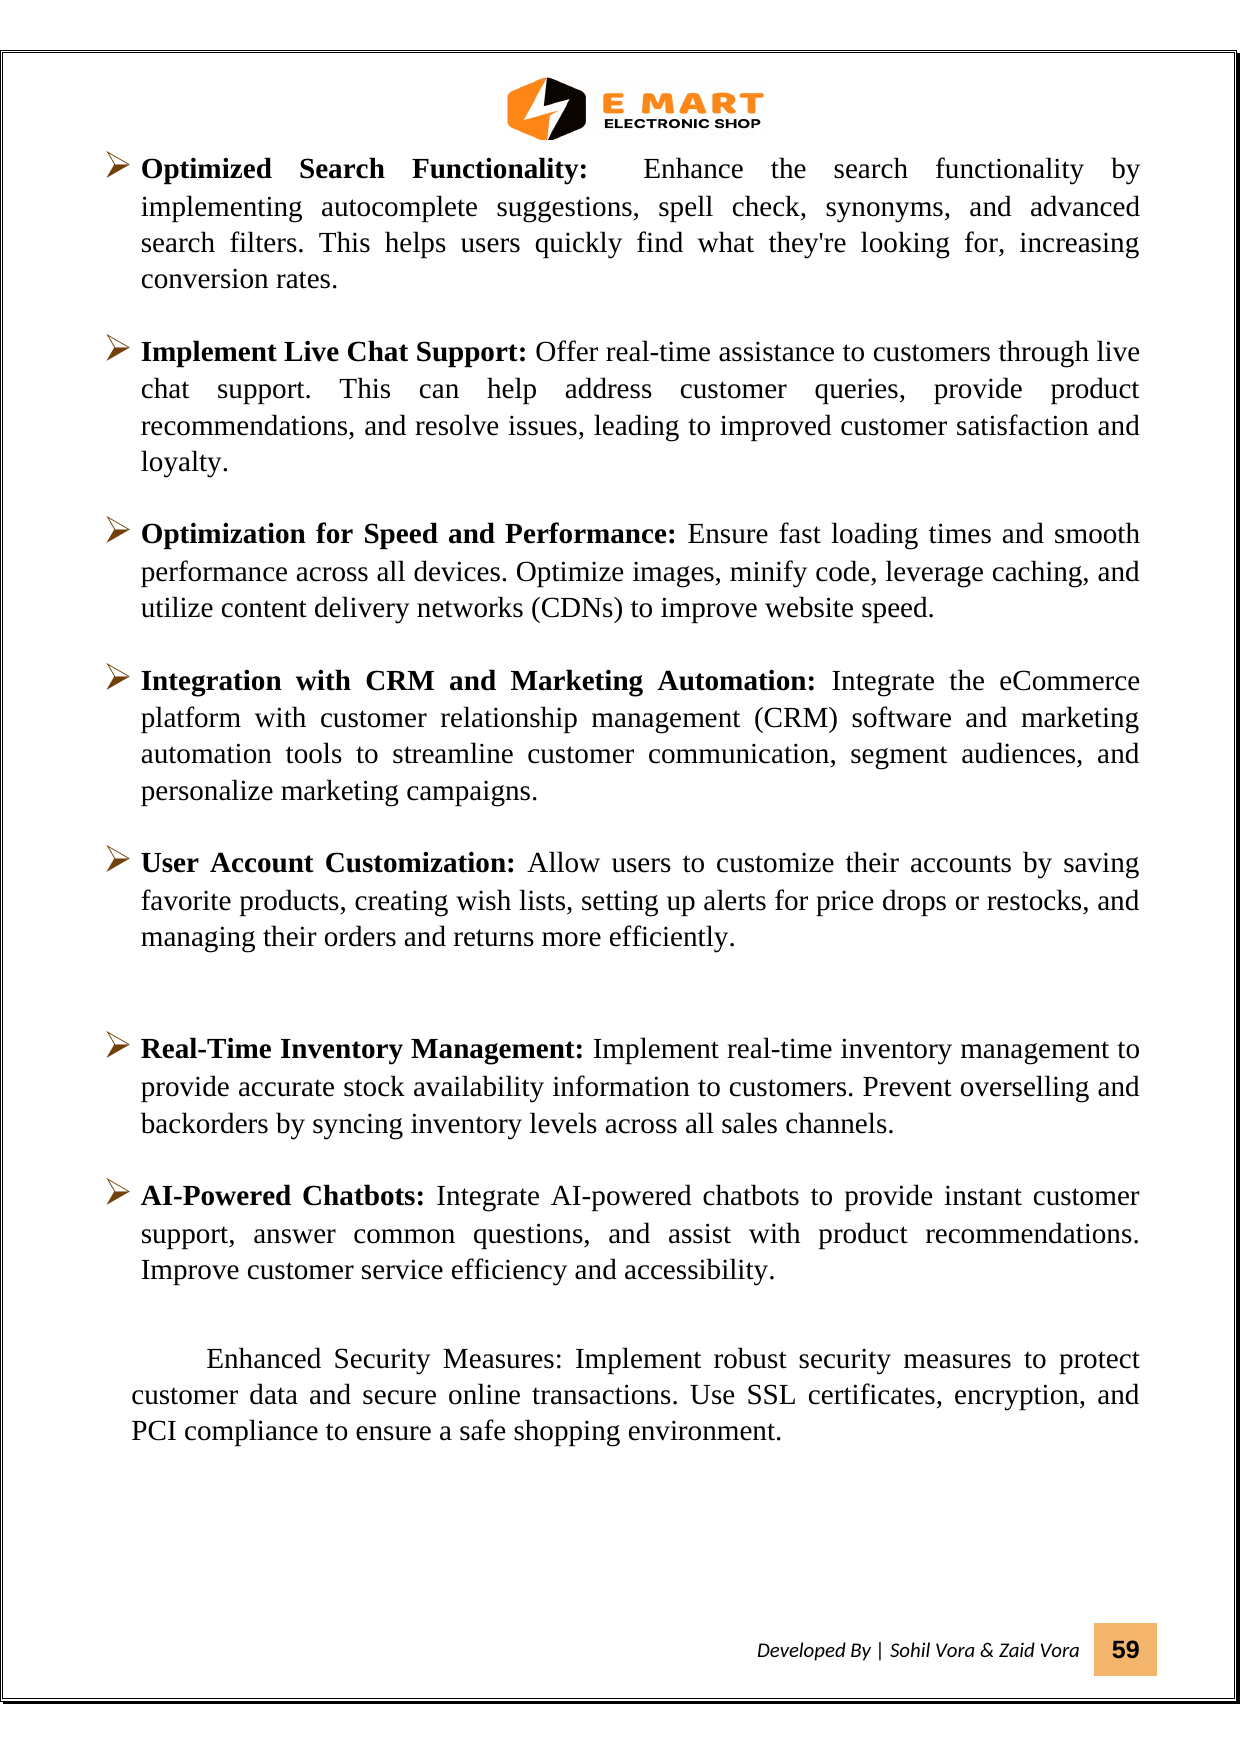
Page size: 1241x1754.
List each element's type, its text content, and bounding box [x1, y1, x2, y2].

list Real-Time Inventory Management: Implement real-time inventory management to provide accurate stock availability information to customers. Prevent overselling and backorders by syncing inventory levels across all sales channels. [103, 1032, 1141, 1139]
list AI-Powered Chatbots: Integrate AI-powered chatbots to provide instant customer support, answer common questions, and assist with product recommendations. Improve customer service efficiency and accessibility. [103, 1178, 1141, 1286]
list Optimization for Speed and Performance: Ensure fast loading times and smooth performance across all devices. Optimize images, minify code, leverage caching, and utilize content delivery networks (CDNs) to improve website speed. [103, 516, 1141, 624]
picture [504, 76, 767, 139]
text Enhanced Security Measures: Implement robust security measures to protect customer data and secure online transactions. Use SSL certificates, encryption, and PCI compliance to ensure a safe shopping environment. [131, 1341, 1141, 1447]
list User Account Customization: Allow users to customize their accounts by saving favorite products, creating wish lists, setting up alerts for price drops or restocks, and managing their orders and returns more efficiently. [103, 845, 1141, 953]
list Integration with CRM and Marketing Automation: Integrate the eCommerce platform with customer relationship management (CRM) software and marketing automation tools to streamline customer communication, segment audiences, and personalize marketing campaigns. [103, 663, 1141, 806]
list Implement Live Chat Support: Offer real-time assistance to customers through live chat support. This can help address customer queries, provide product recommendations, and resolve issues, leading to improved customer satisfaction and loyalty. [103, 334, 1141, 477]
list Optimized Search Functionality: Enhance the search functionality by implementing autocomplete suggestions, spell check, synonyms, and advanced search filters. This helps users quickly find what they're looking for, increasing conversion rates. [103, 151, 1141, 295]
